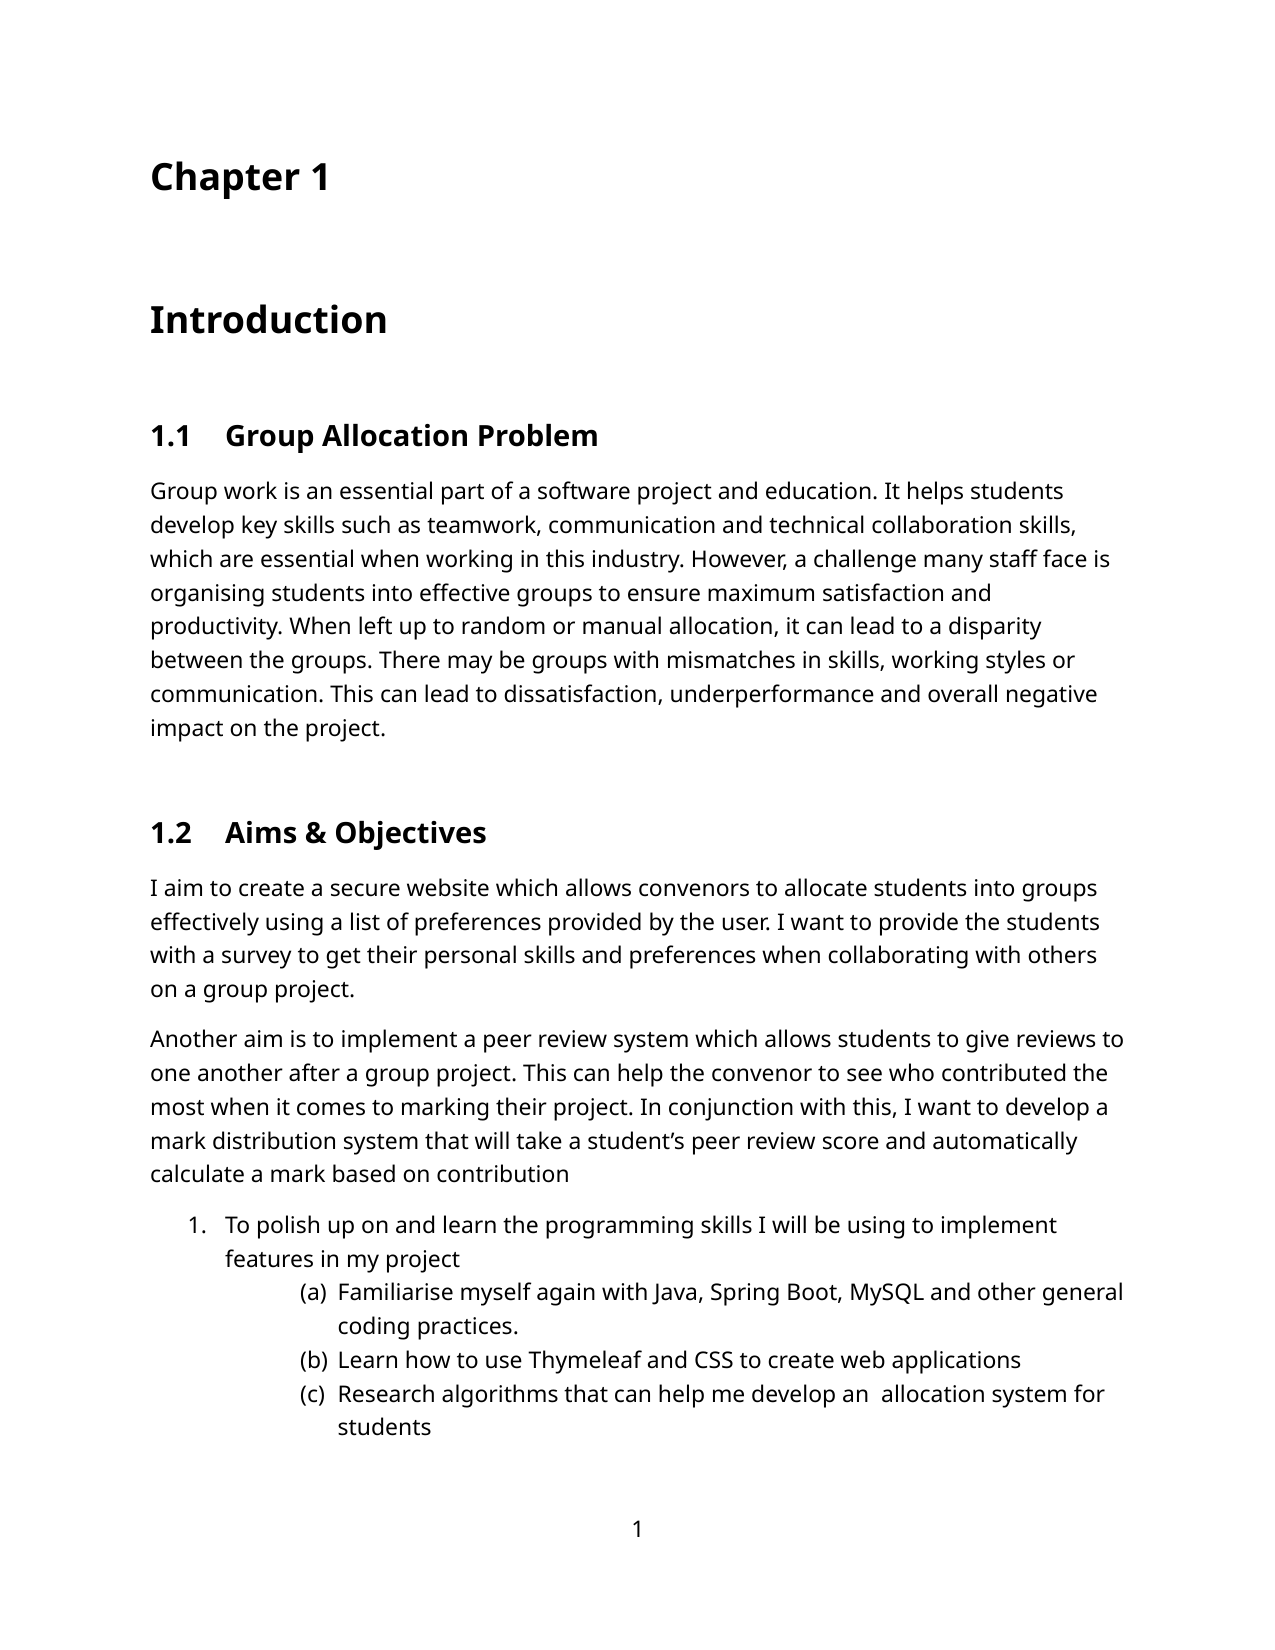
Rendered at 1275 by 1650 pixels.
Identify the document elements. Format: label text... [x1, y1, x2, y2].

list Learn how to use Thymeleaf and CSS to create web applications [300, 1344, 1125, 1375]
list To polish up on and learn the programming skills I will be using to implement features in my project [187, 1209, 1125, 1274]
list Familiarise myself again with Java, Spring Boot, MySQL and other general coding practices. [300, 1276, 1125, 1341]
subtitle 1.2 Aims & Objectives [150, 812, 1125, 852]
text Another aim is to implement a peer review system which allows students to give reviews to one another after a group project. This can help the convenor to see who contributed the most when it comes to marking their project. In conjunction with this, I want to develop a mark distribution system that will take a student’s peer review score and automatically calculate a mark based on contribution [150, 1023, 1125, 1190]
subtitle Chapter 1 [150, 150, 1125, 201]
subtitle Introduction [150, 293, 1125, 344]
subtitle 1.1 Group Allocation Problem [150, 416, 1125, 455]
list Research algorithms that can help me develop an allocation system for students [300, 1378, 1125, 1443]
text I aim to create a secure website which allows convenors to allocate students into groups effectively using a list of preferences provided by the user. I want to provide the students with a survey to get their personal skills and preferences when collaborating with others on a group project. [150, 872, 1125, 1004]
text Group work is an essential part of a software project and education. It helps students develop key skills such as teamwork, communication and technical collaboration skills, which are essential when working in this industry. However, a challenge many staff face is organising students into effective groups to ensure maximum satisfaction and productivity. When left up to random or manual allocation, it can lead to a disparity between the groups. There may be groups with mismatches in skills, working styles or communication. This can lead to dissatisfaction, underperformance and overall negative impact on the project. [150, 475, 1125, 743]
